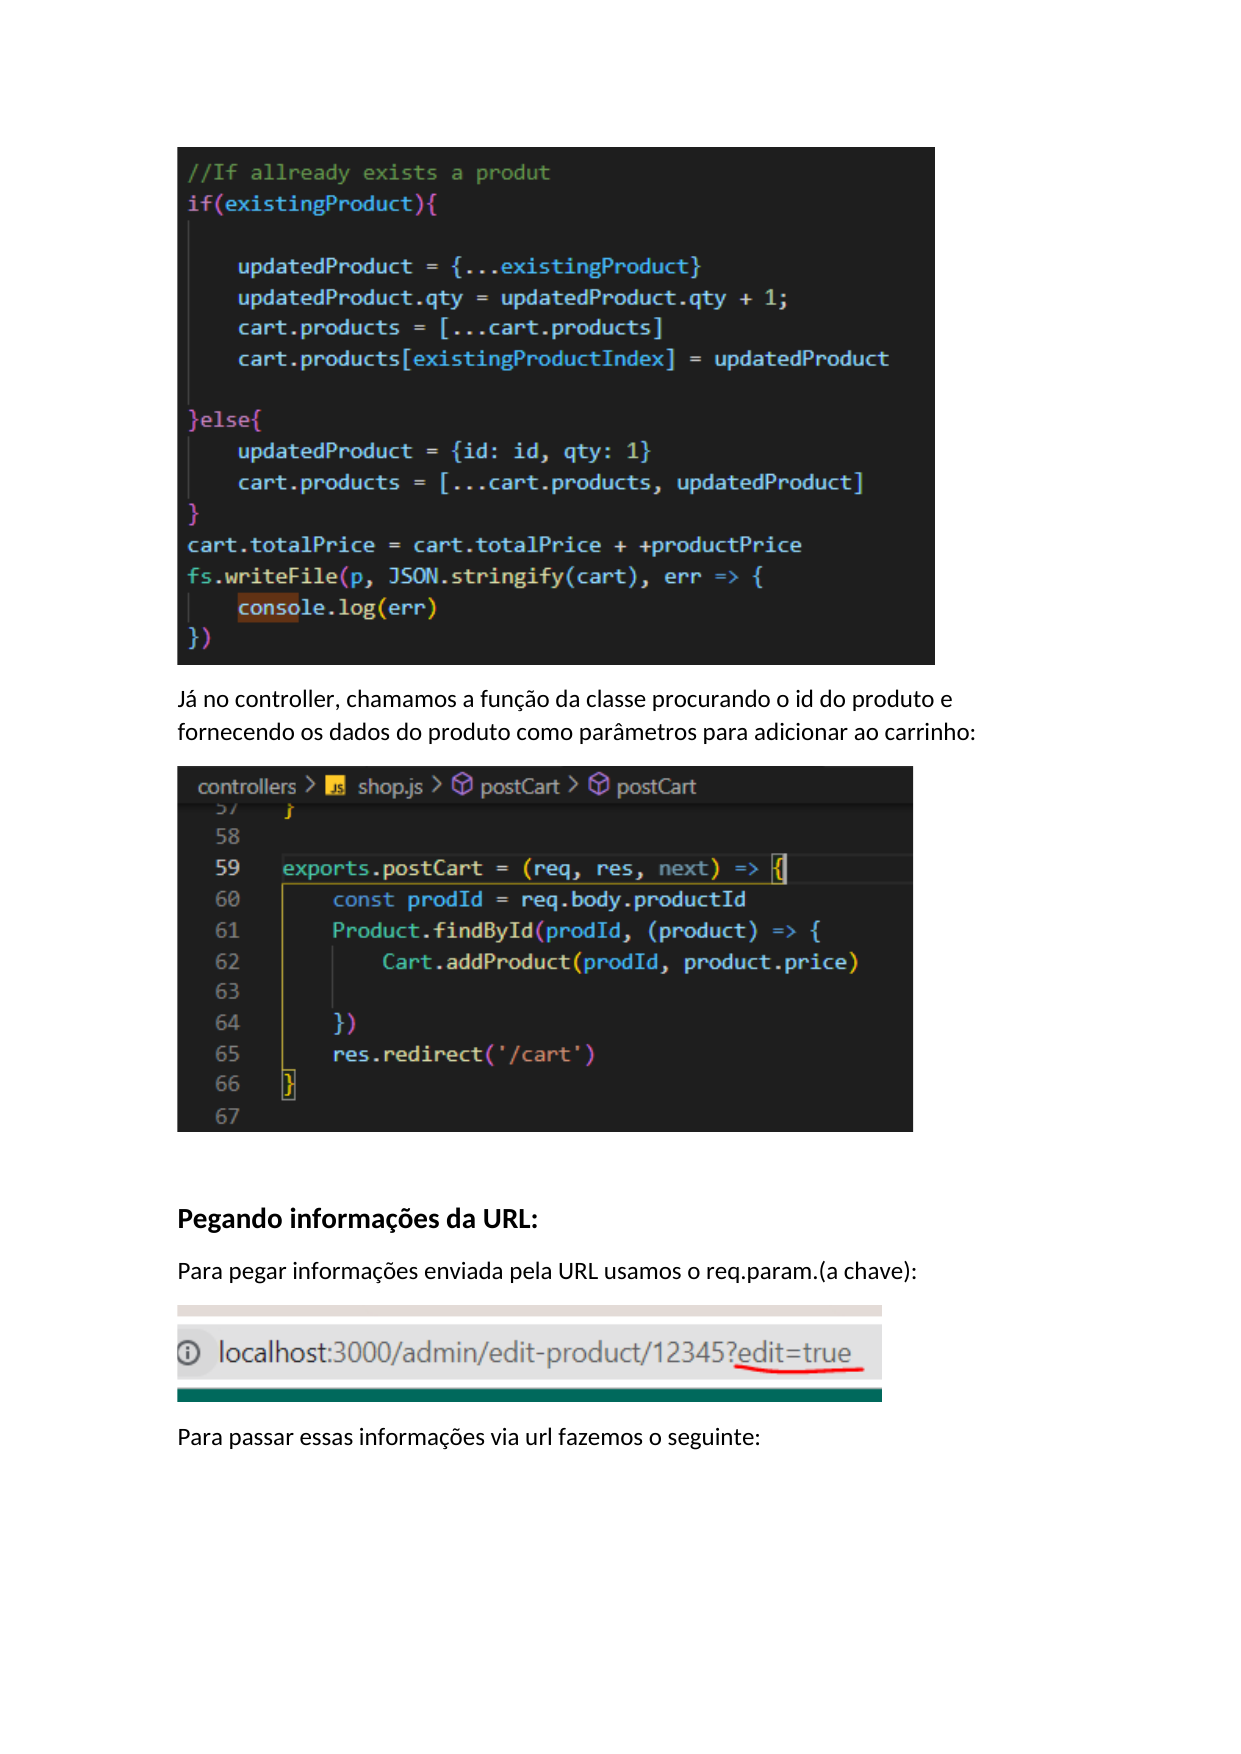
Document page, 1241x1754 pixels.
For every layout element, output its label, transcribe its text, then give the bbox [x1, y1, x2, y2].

text Para pegar informações enviada pela URL usamos o req.param.(a chave): [177, 1255, 1063, 1286]
text Já no controller, chamamos a função da classe procurando o id do produto e fornecendo os dados do produto como parâmetros para adicionar ao carrinho: [177, 684, 1063, 747]
picture [177, 766, 914, 1132]
picture [177, 1305, 882, 1402]
text Pegando informações da URL: [177, 1200, 1063, 1236]
text Para passar essas informações via url fazemos o seguinte: [177, 1421, 1063, 1451]
picture [177, 147, 935, 665]
